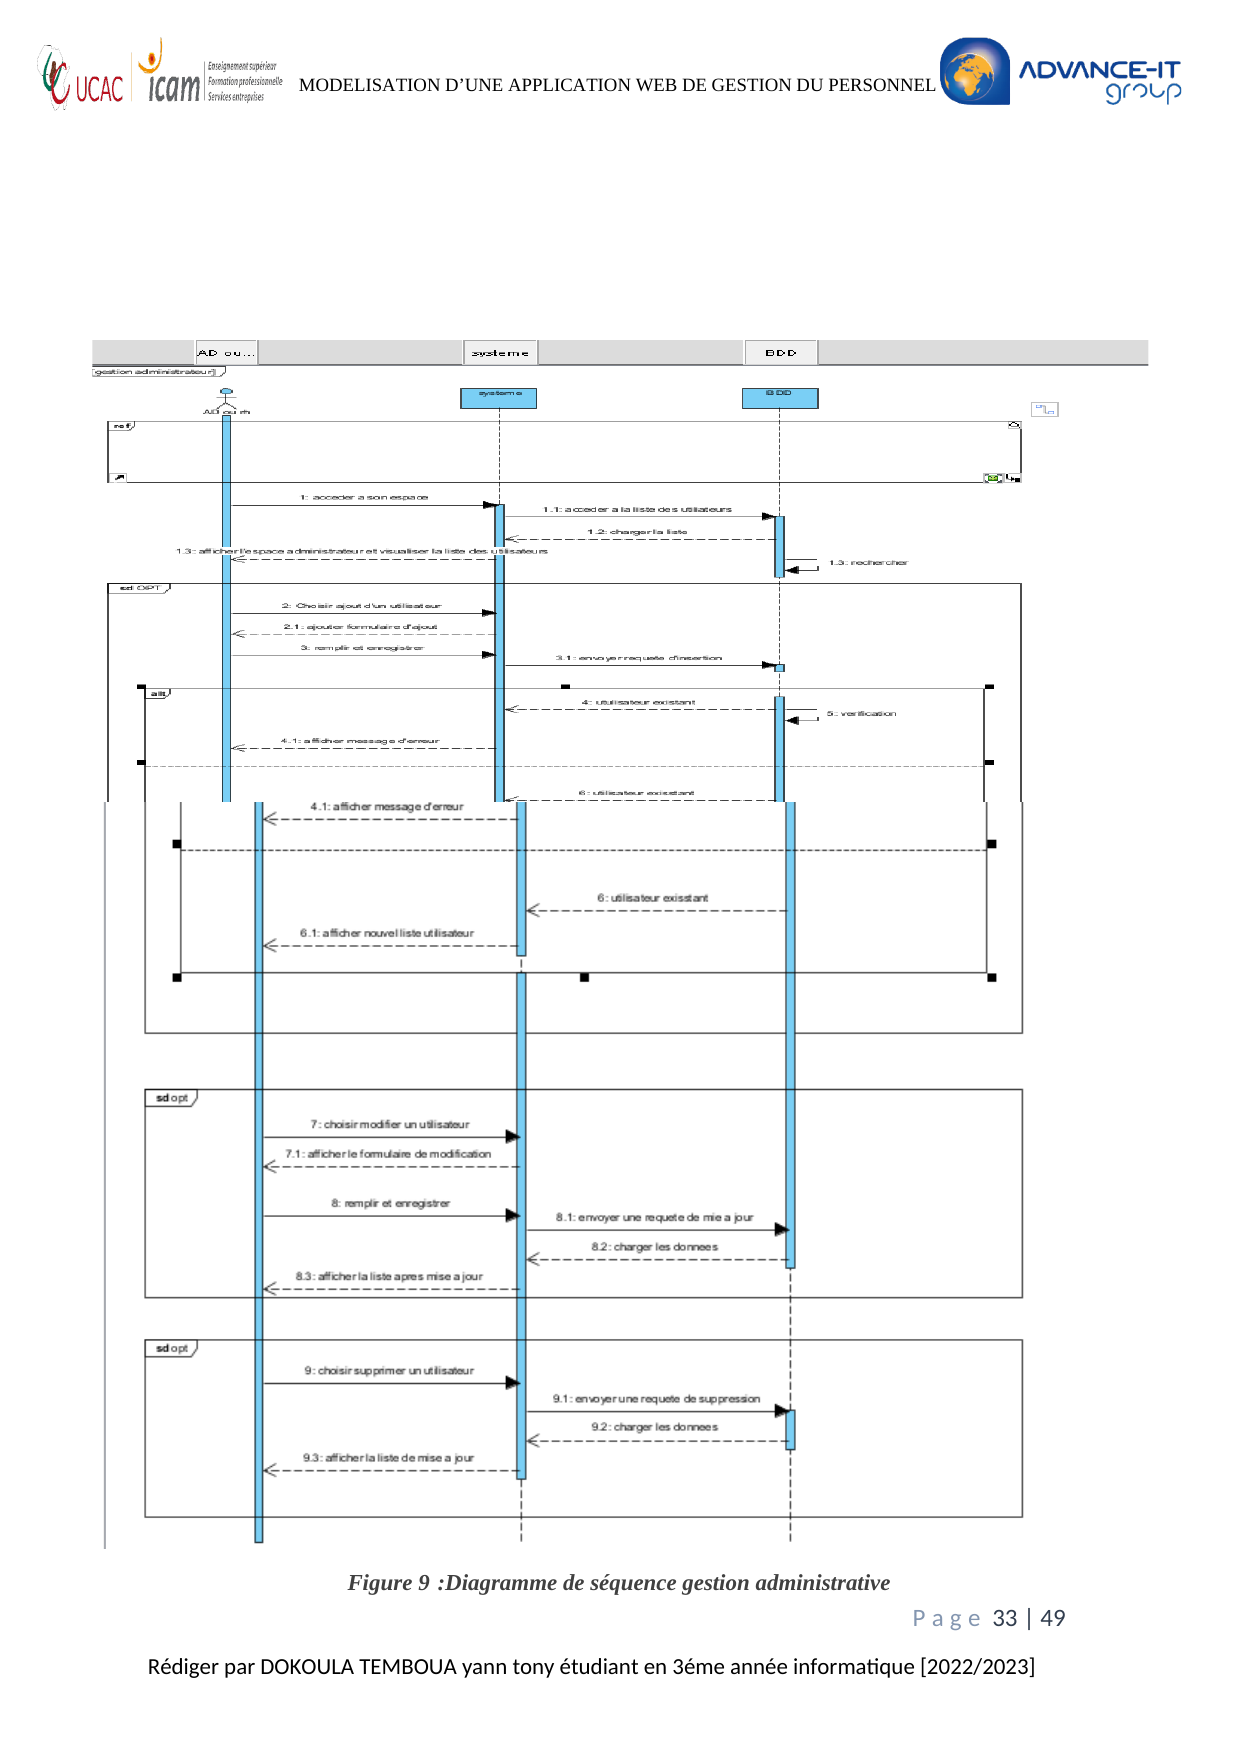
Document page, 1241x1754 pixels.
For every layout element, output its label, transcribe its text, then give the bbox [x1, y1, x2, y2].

picture [92, 340, 1233, 1549]
picture [931, 37, 1182, 113]
text Figure 9 :Diagramme de séquence gestion administrative [148, 1569, 1092, 1596]
picture [31, 29, 288, 119]
